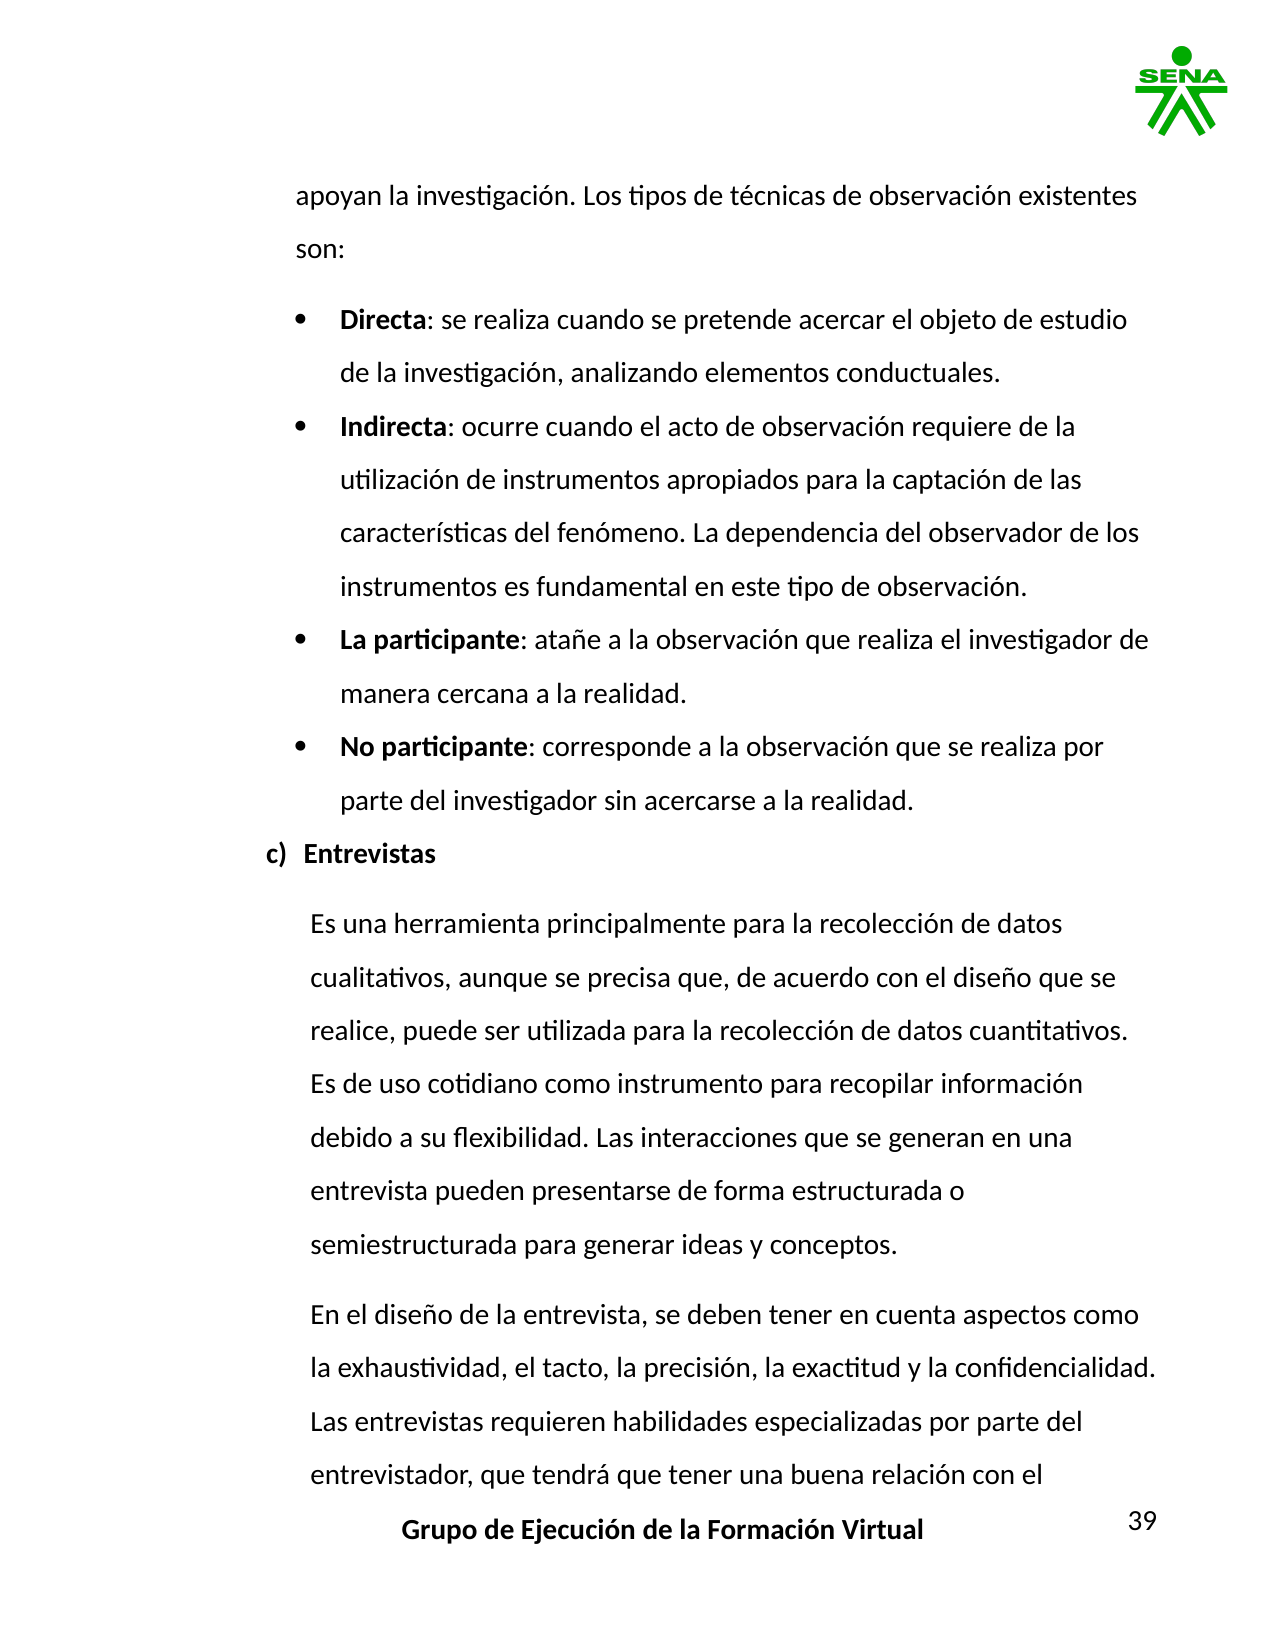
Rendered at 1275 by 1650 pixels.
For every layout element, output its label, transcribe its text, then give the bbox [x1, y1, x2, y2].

list Indirecta: ocurre cuando el acto de observación requiere de la utilización de instrumentos apropiados para la captación de las características del fenómeno. La dependencia del observador de los instrumentos es fundamental en este tipo de observación. [295, 408, 1157, 603]
list Directa: se realiza cuando se pretende acercar el objeto de estudio de la investigación, analizando elementos conductuales. [295, 301, 1157, 390]
picture [1135, 46, 1228, 136]
list Entrevistas [266, 835, 1157, 871]
list La participante: atañe a la observación que realiza el investigador de manera cercana a la realidad. [295, 621, 1157, 710]
list No participante: corresponde a la observación que se realiza por parte del investigador sin acercarse a la realidad. [295, 728, 1157, 817]
text Es una herramienta principalmente para la recolección de datos cualitativos, aunque se precisa que, de acuerdo con el diseño que se realice, puede ser utilizada para la recolección de datos cuantitativos. Es de uso cotidiano como instrumento para recopilar información debido a su flexibilidad. Las interacciones que se generan en una entrevista pueden presentarse de forma estructurada o semiestructurada para generar ideas y conceptos. [310, 905, 1157, 1261]
